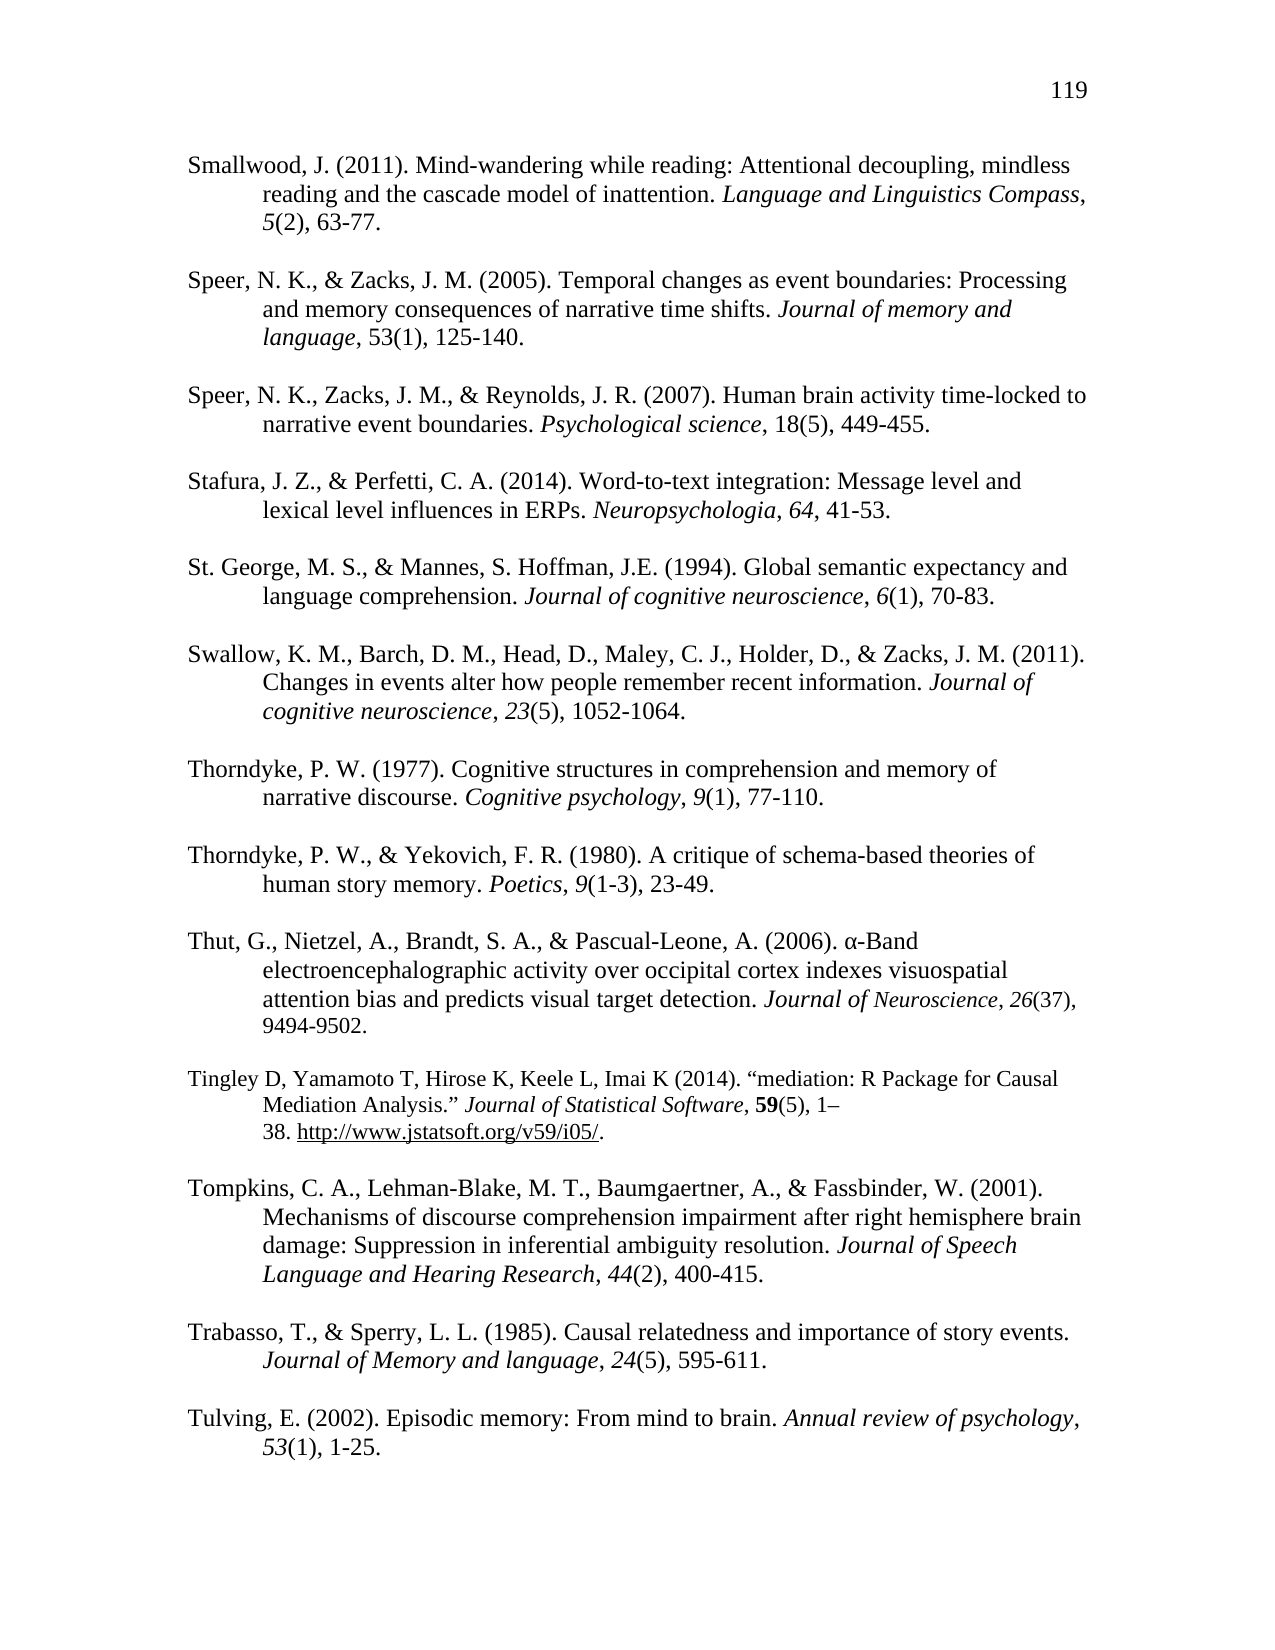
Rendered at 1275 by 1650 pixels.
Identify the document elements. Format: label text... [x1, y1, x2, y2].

text Trabasso, T., & Sperry, L. L. (1985). Causal relatedness and importance of story events. Journal of Memory and language, 24(5), 595-611. [187, 1317, 1087, 1374]
text Stafura, J. Z., & Perfetti, C. A. (2014). Word-to-text integration: Message level and lexical level influences in ERPs. Neuropsychologia, 64, 41-53. [187, 466, 1087, 524]
text Smallwood, J. (2011). Mind‐wandering while reading: Attentional decoupling, mindless reading and the cascade model of inattention. Language and Linguistics Compass, 5(2), 63-77. [187, 150, 1087, 236]
text Thut, G., Nietzel, A., Brandt, S. A., & Pascual-Leone, A. (2006). α-Band electroencephalographic activity over occipital cortex indexes visuospatial attention bias and predicts visual target detection. Journal of Neuroscience, 26(37), 9494-9502. [187, 926, 1087, 1039]
text Tompkins, C. A., Lehman-Blake, M. T., Baumgaertner, A., & Fassbinder, W. (2001). Mechanisms of discourse comprehension impairment after right hemisphere brain damage: Suppression in inferential ambiguity resolution. Journal of Speech Language and Hearing Research, 44(2), 400-415. [187, 1173, 1087, 1288]
text Speer, N. K., Zacks, J. M., & Reynolds, J. R. (2007). Human brain activity time-locked to narrative event boundaries. Psychological science, 18(5), 449-455. [187, 380, 1087, 437]
text Tulving, E. (2002). Episodic memory: From mind to brain. Annual review of psychology, 53(1), 1-25. [187, 1403, 1087, 1461]
text Thorndyke, P. W. (1977). Cognitive structures in comprehension and memory of narrative discourse. Cognitive psychology, 9(1), 77-110. [187, 754, 1087, 811]
text Tingley D, Yamamoto T, Hirose K, Keele L, Imai K (2014). “mediation: R Package for Causal Mediation Analysis.” Journal of Statistical Software, 59(5), 1–38. http://www.jstatsoft.org/v59/i05/. [604, 1065, 1087, 1144]
text Speer, N. K., & Zacks, J. M. (2005). Temporal changes as event boundaries: Processing and memory consequences of narrative time shifts. Journal of memory and language, 53(1), 125-140. [187, 265, 1087, 351]
text Thorndyke, P. W., & Yekovich, F. R. (1980). A critique of schema-based theories of human story memory. Poetics, 9(1-3), 23-49. [187, 840, 1087, 897]
text Swallow, K. M., Barch, D. M., Head, D., Maley, C. J., Holder, D., & Zacks, J. M. (2011). Changes in events alter how people remember recent information. Journal of cognitive neuroscience, 23(5), 1052-1064. [187, 639, 1087, 725]
text St. George, M. S., & Mannes, S. Hoffman, J.E. (1994). Global semantic expectancy and language comprehension. Journal of cognitive neuroscience, 6(1), 70-83. [187, 552, 1087, 610]
